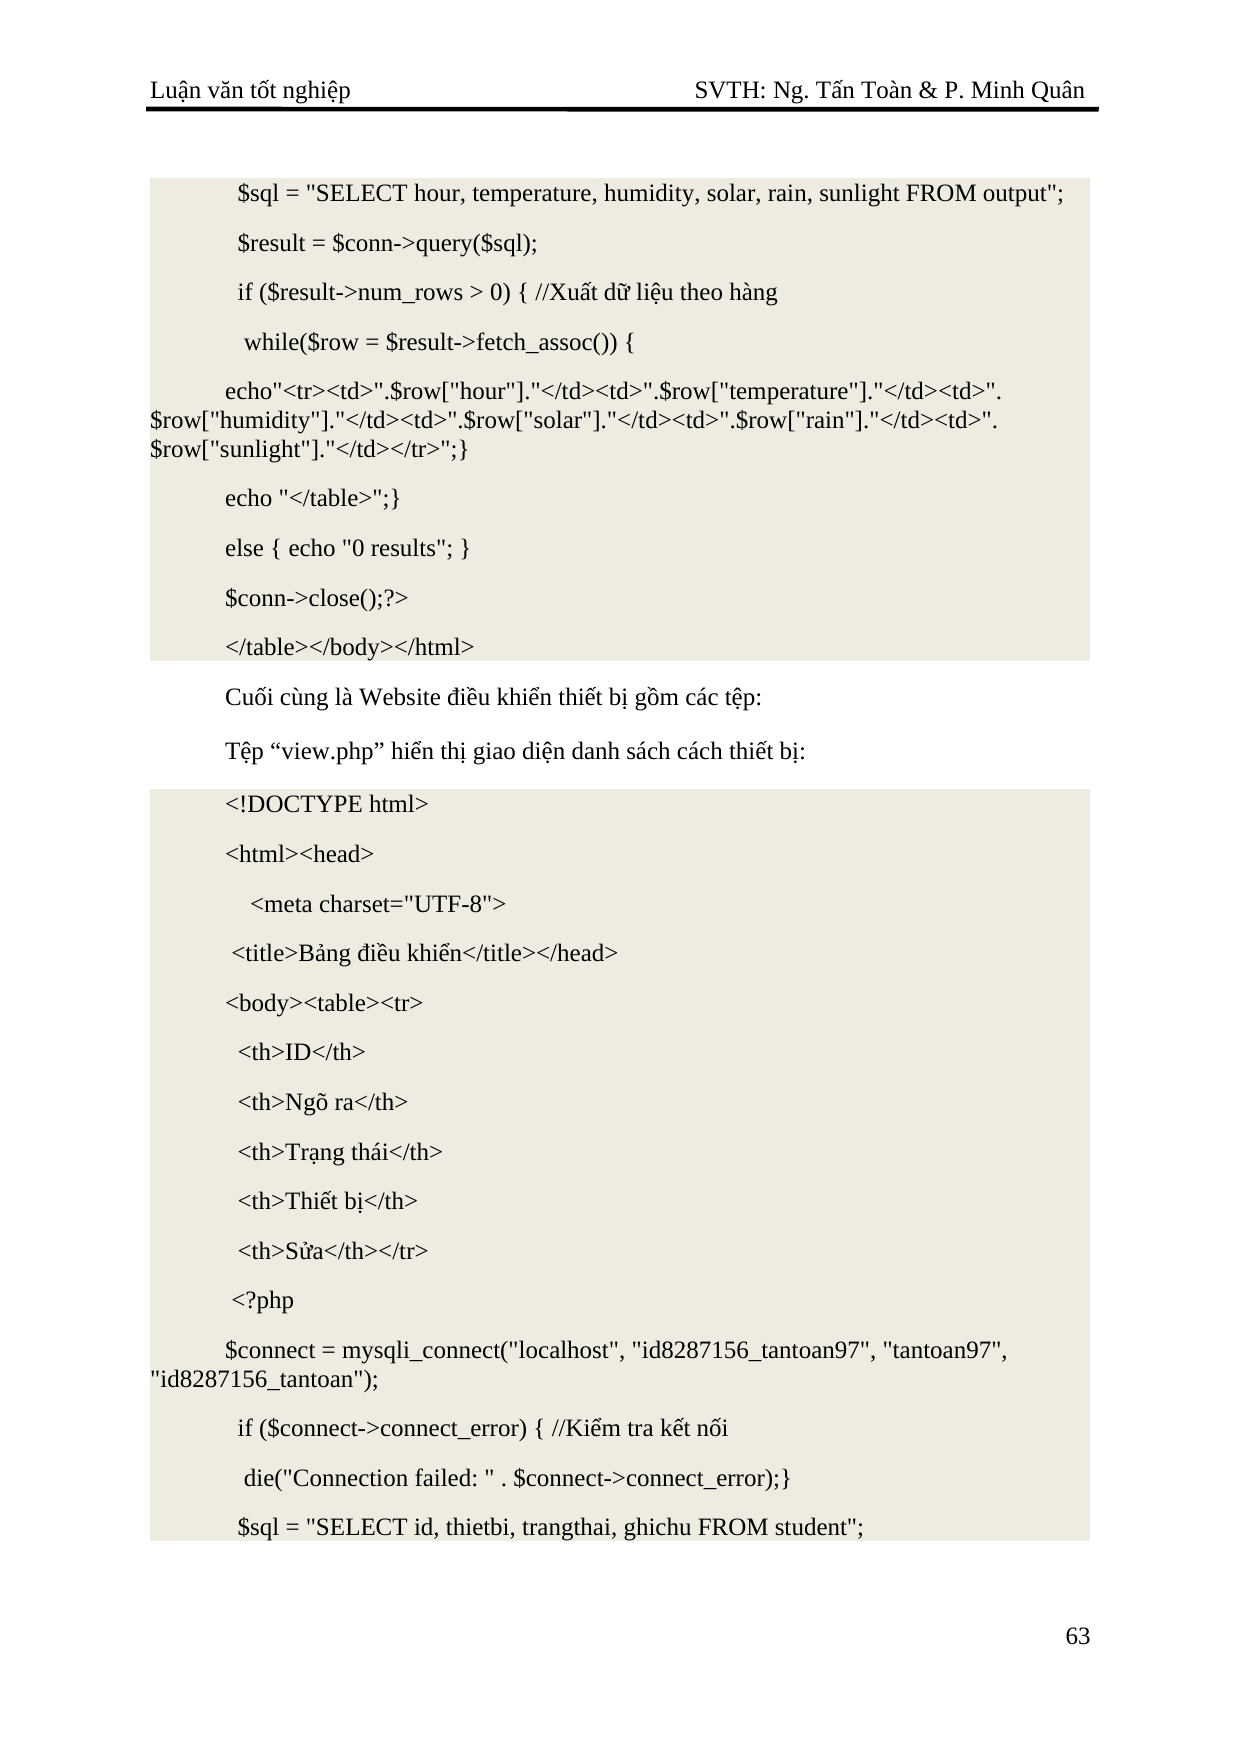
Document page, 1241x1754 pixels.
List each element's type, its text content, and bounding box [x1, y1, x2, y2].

text echo"<tr><td>".$row["hour"]."</td><td>".$row["temperature"]."</td><td>".$row["humidity"]."</td><td>".$row["solar"]."</td><td>".$row["rain"]."</td><td>".$row["sunlight"]."</td></tr>";} [150, 376, 1090, 463]
text die("Connection failed: " . $connect->connect_error);} [150, 1463, 1090, 1492]
text $sql = "SELECT hour, temperature, humidity, solar, rain, sunlight FROM output"; [150, 178, 1090, 207]
text <th>Thiết bị</th> [150, 1186, 1090, 1215]
text while($row = $result->fetch_assoc()) { [150, 327, 1090, 356]
text $conn->close();?> [150, 583, 1090, 611]
text $sql = "SELECT id, thietbi, trangthai, ghichu FROM student"; [150, 1512, 1090, 1541]
text <th>ID</th> [150, 1037, 1090, 1066]
text <th>Ngõ ra</th> [150, 1087, 1090, 1116]
text if ($connect->connect_error) { //Kiểm tra kết nối [150, 1413, 1090, 1442]
text <!DOCTYPE html> [150, 789, 1090, 818]
text $result = $conn->query($sql); [150, 228, 1090, 256]
text <body><table><tr> [150, 988, 1090, 1017]
text <?php [150, 1285, 1090, 1314]
text if ($result->num_rows > 0) { //Xuất dữ liệu theo hàng [150, 277, 1090, 306]
text Cuối cùng là Website điều khiển thiết bị gồm các tệp: [150, 682, 1090, 711]
text <html><head> [150, 839, 1090, 868]
text echo "</table>";} [150, 483, 1090, 512]
text <th>Trạng thái</th> [150, 1137, 1090, 1165]
text </table></body></html> [150, 632, 1090, 661]
text <title>Bảng điều khiển</title></head> [150, 938, 1090, 967]
text Tệp “view.php” hiển thị giao diện danh sách cách thiết bị: [150, 736, 1090, 764]
text else { echo "0 results"; } [150, 533, 1090, 562]
text $connect = mysqli_connect("localhost", "id8287156_tantoan97", "tantoan97", "id8287156_tantoan"); [150, 1335, 1090, 1392]
text <meta charset="UTF-8"> [150, 889, 1090, 917]
text <th>Sửa</th></tr> [150, 1236, 1090, 1264]
